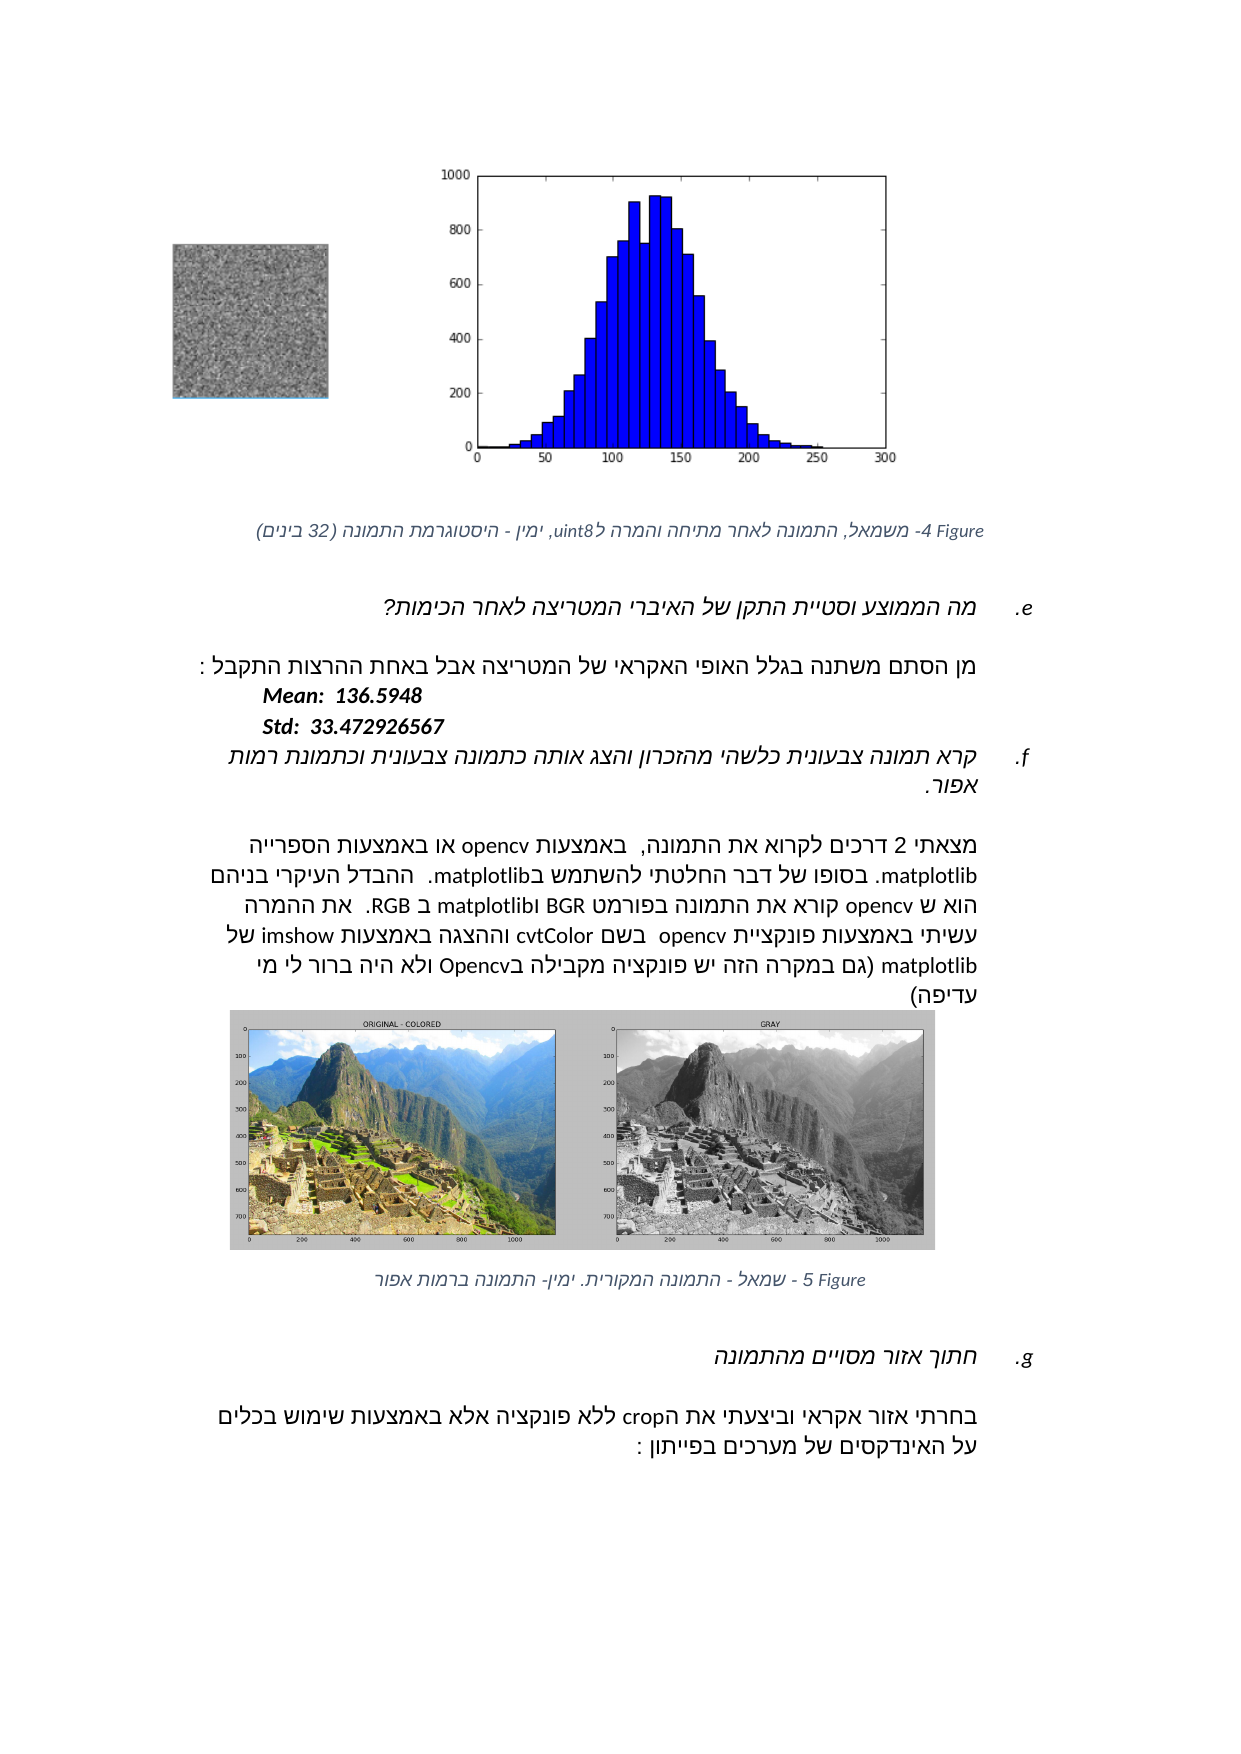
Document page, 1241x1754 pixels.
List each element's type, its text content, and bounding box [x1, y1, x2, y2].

list מה הממוצע וסטיית התקן של האיברי המטריצה לאחר הכימות? [187, 593, 1015, 621]
list Mean: 136.5948 [262, 682, 1053, 710]
picture [229, 1010, 936, 1250]
list Std: 33.472926567 [262, 712, 1053, 740]
text Figure 4- משמאל, התמונה לאחר מתיחה והמרה לuint8, ימין - היסטוגרמת התמונה (32 בינים) [187, 519, 1053, 542]
list קרא תמונה צבעונית כלשהי מהזכרון והצג אותה כתמונה צבעונית וכתמונת רמות אפור. [187, 742, 1015, 798]
list בחרתי אזור אקראי וביצעתי את הcrop ללא פונקציה אלא באמצעות שימוש בכלים על האינדקסים של מערכים בפייתון : [187, 1402, 978, 1459]
picture [113, 150, 978, 500]
list מצאתי 2 דרכים לקרוא את התמונה, באמצעות opencv או באמצעות הספרייה matplotlib. בסופו של דבר החלטתי להשתמש בmatplotlib. ההבדל העיקרי בניהם הוא ש opencv קורא את התמונה בפורמט BGR וmatplotlib ב RGB. את ההמרה עשיתי באמצעות פונקציית opencv בשם cvtColor וההצגה באמצעות imshow של matplotlib (גם במקרה הזה יש פונקציה מקבילה בOpencv ולא היה ברור לי מי עדיפה) [187, 831, 978, 1008]
list מן הסתם משתנה בגלל האופי האקראי של המטריצה אבל באחת ההרצות התקבל : [187, 653, 978, 679]
list חתוך אזור מסויים מהתמונה [187, 1342, 1015, 1370]
text Figure 5 - שמאל - התמונה המקורית. ימין- התמונה ברמות אפור [187, 1268, 1053, 1291]
